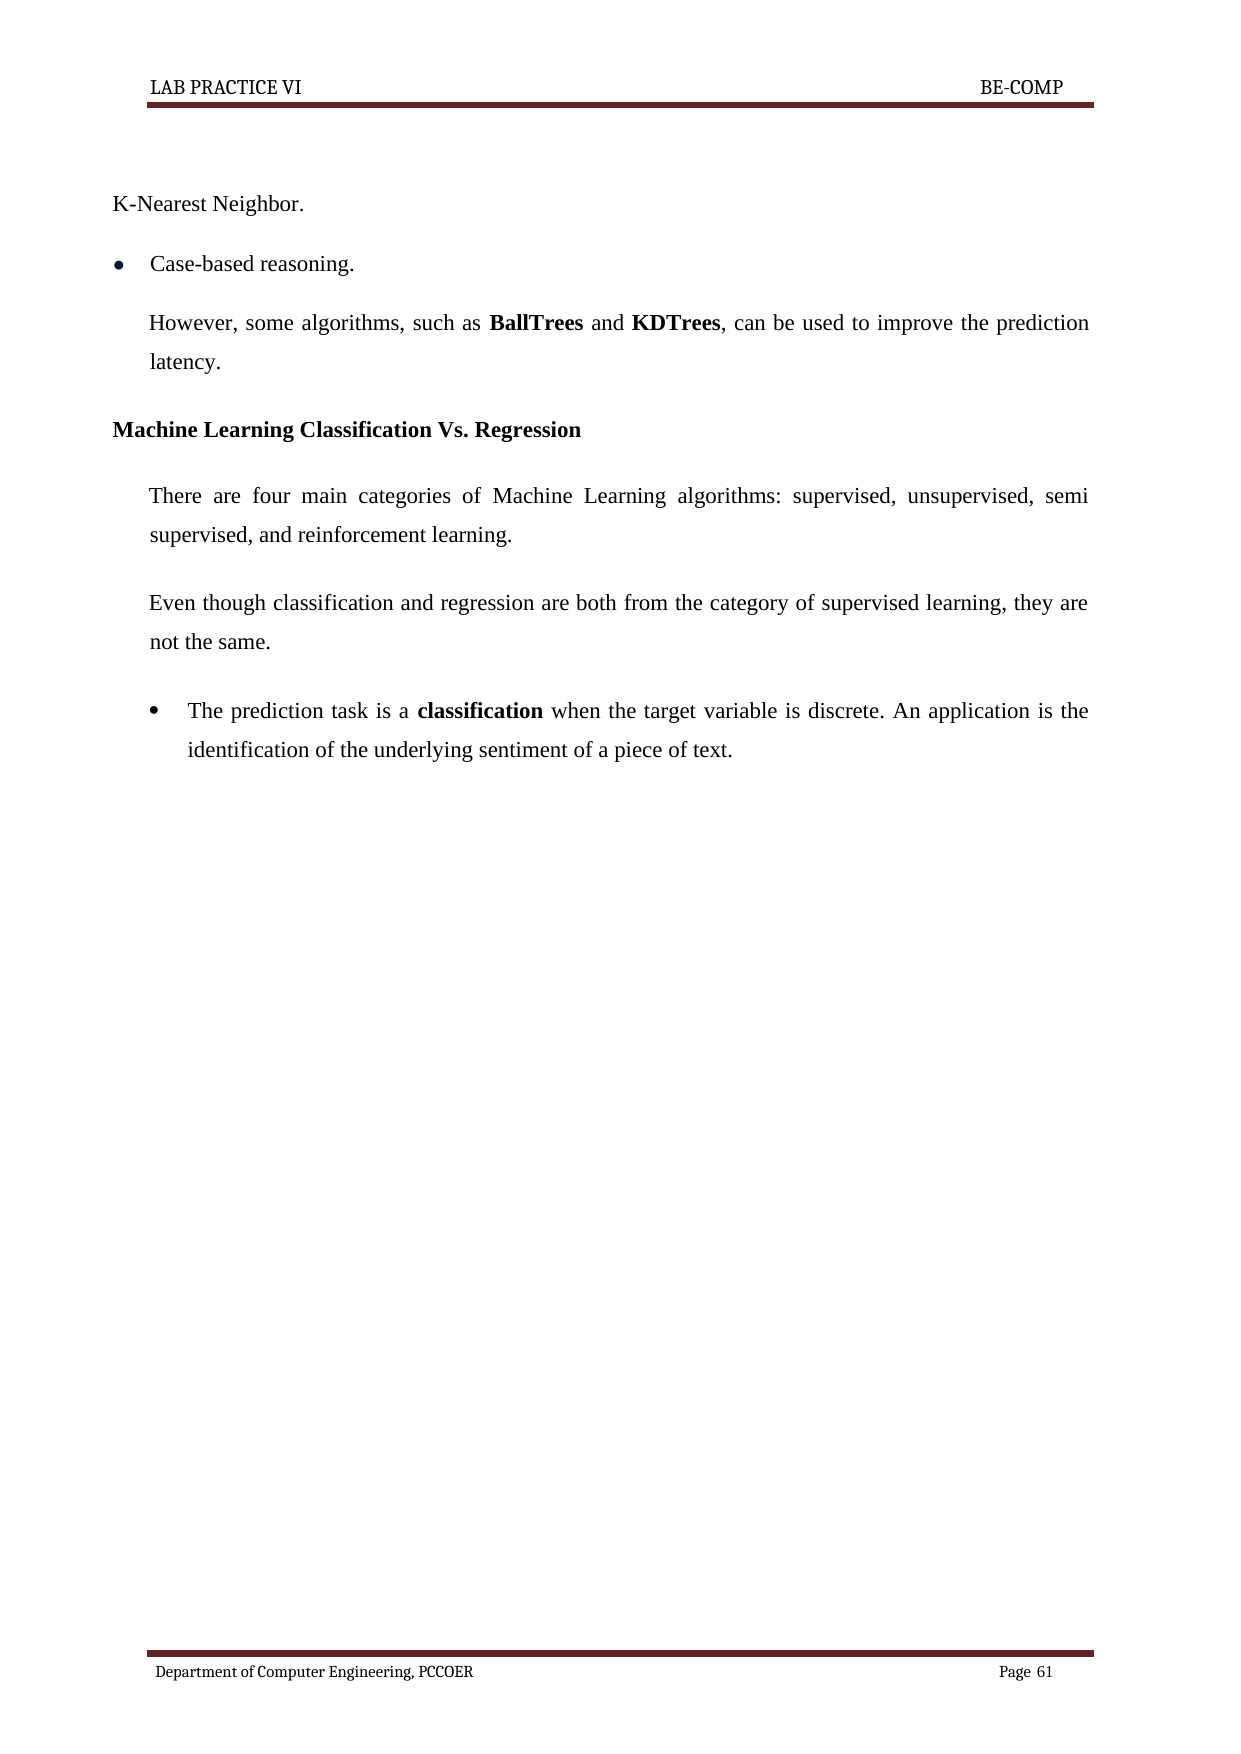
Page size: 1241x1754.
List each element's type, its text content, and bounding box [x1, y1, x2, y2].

list The prediction task is a classification when the target variable is discrete. An application is the identification of the underlying sentiment of a piece of text. [150, 697, 1090, 762]
text Even though classification and regression are both from the category of supervised learning, they are not the same. [148, 589, 1090, 655]
list Case-based reasoning. [112, 249, 1091, 276]
text K-Nearest Neighbor. [112, 190, 1090, 216]
text Machine Learning Classification Vs. Regression [112, 416, 1091, 442]
text However, some algorithms, such as BallTrees and KDTrees, can be used to improve the prediction latency. [148, 309, 1090, 374]
text There are four main categories of Machine Learning algorithms: supervised, unsupervised, semi supervised, and reinforcement learning. [148, 482, 1090, 547]
